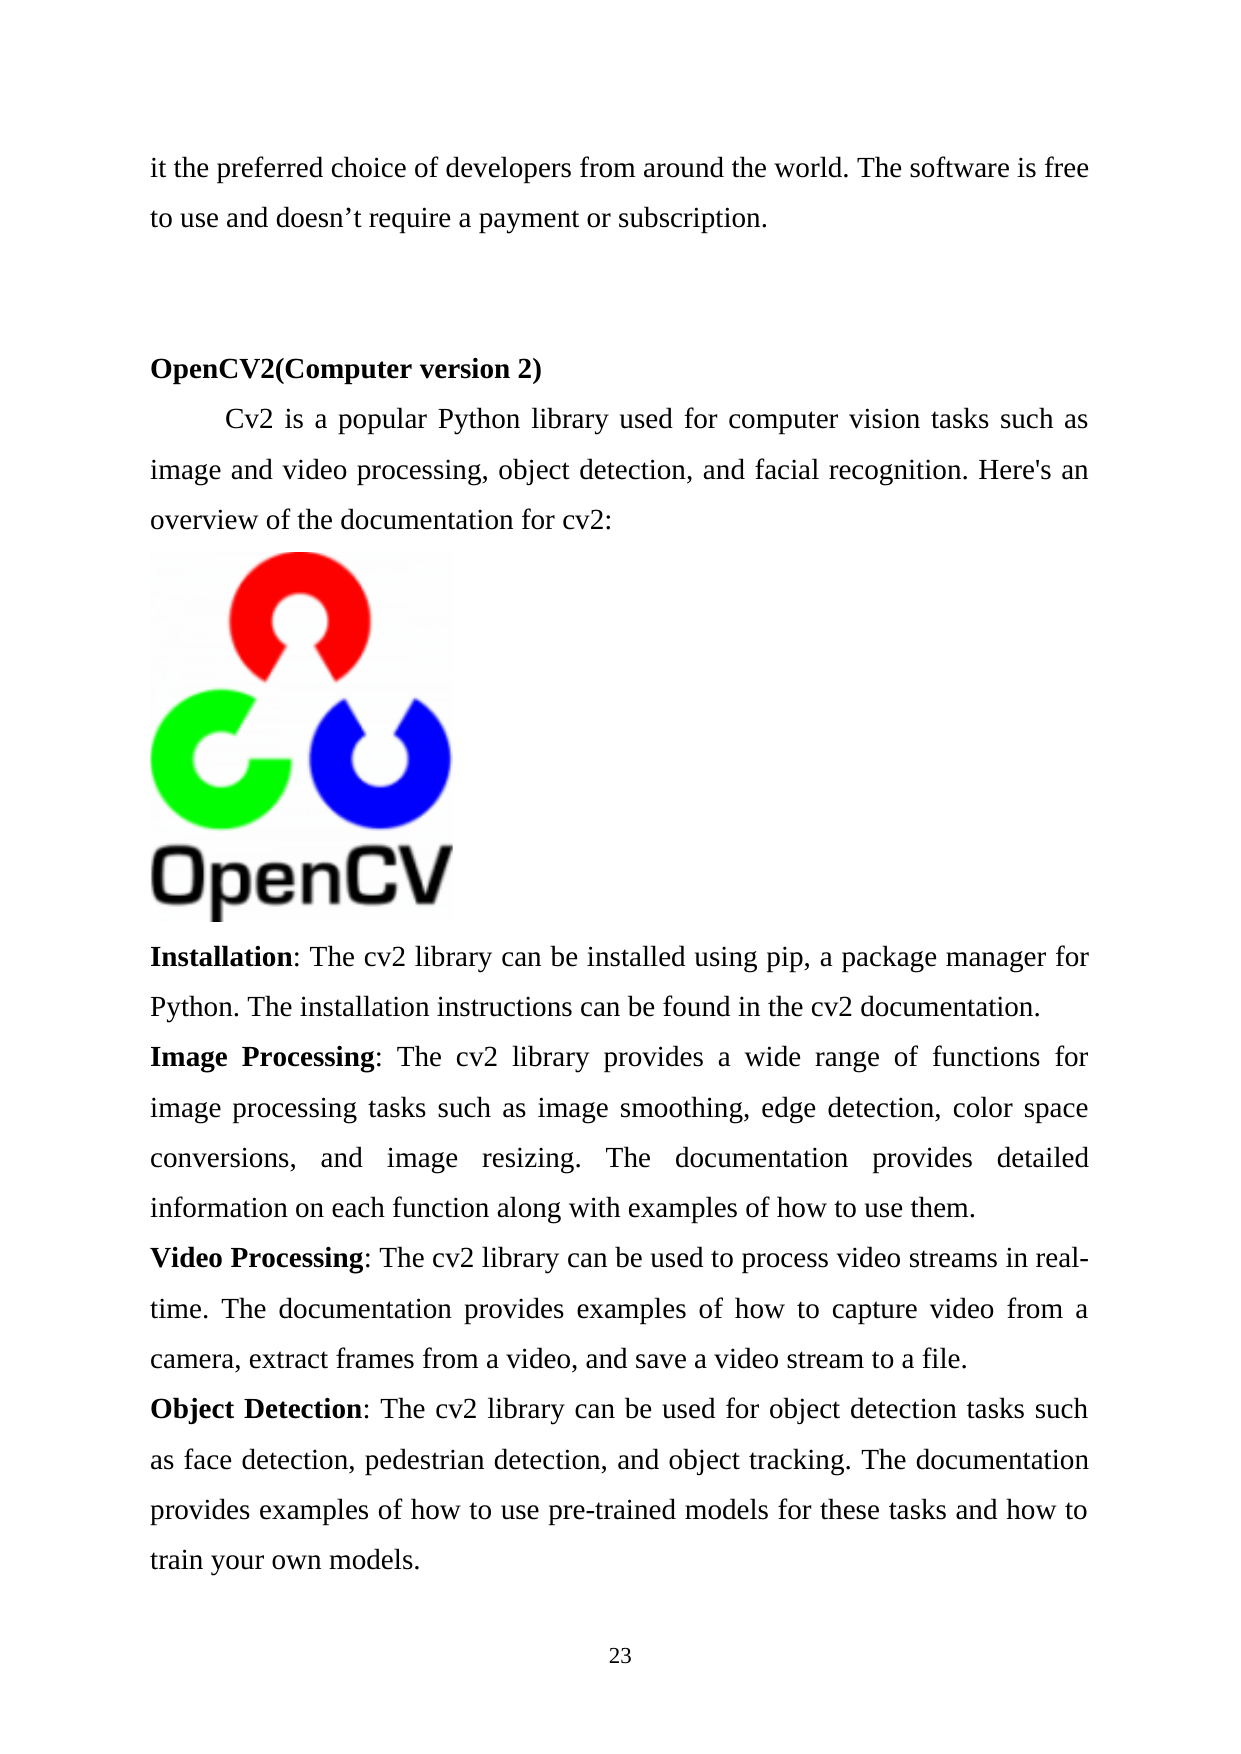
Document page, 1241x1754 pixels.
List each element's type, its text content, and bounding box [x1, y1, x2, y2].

text Cv2 is a popular Python library used for computer vision tasks such as image and video processing, object detection, and facial recognition. Here's an overview of the documentation for cv2: [150, 402, 1090, 536]
text Installation: The cv2 library can be installed using pip, a package manager for Python. The installation instructions can be found in the cv2 documentation. [150, 939, 1090, 1023]
text Image Processing: The cv2 library provides a wide range of functions for image processing tasks such as image smoothing, edge detection, color space conversions, and image resizing. The documentation provides detailed information on each function along with examples of how to use them. [150, 1039, 1090, 1224]
text OpenCV2(Computer version 2) [150, 351, 1090, 385]
picture [150, 552, 453, 922]
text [150, 150, 1090, 234]
text Object Detection: The cv2 library can be used for object detection tasks such as face detection, pedestrian detection, and object tracking. The documentation provides examples of how to use pre-trained models for these tasks and how to train your own models. [150, 1392, 1090, 1576]
text Video Processing: The cv2 library can be used to process video streams in real-time. The documentation provides examples of how to capture video from a camera, extract frames from a video, and save a video stream to a file. [150, 1241, 1090, 1375]
